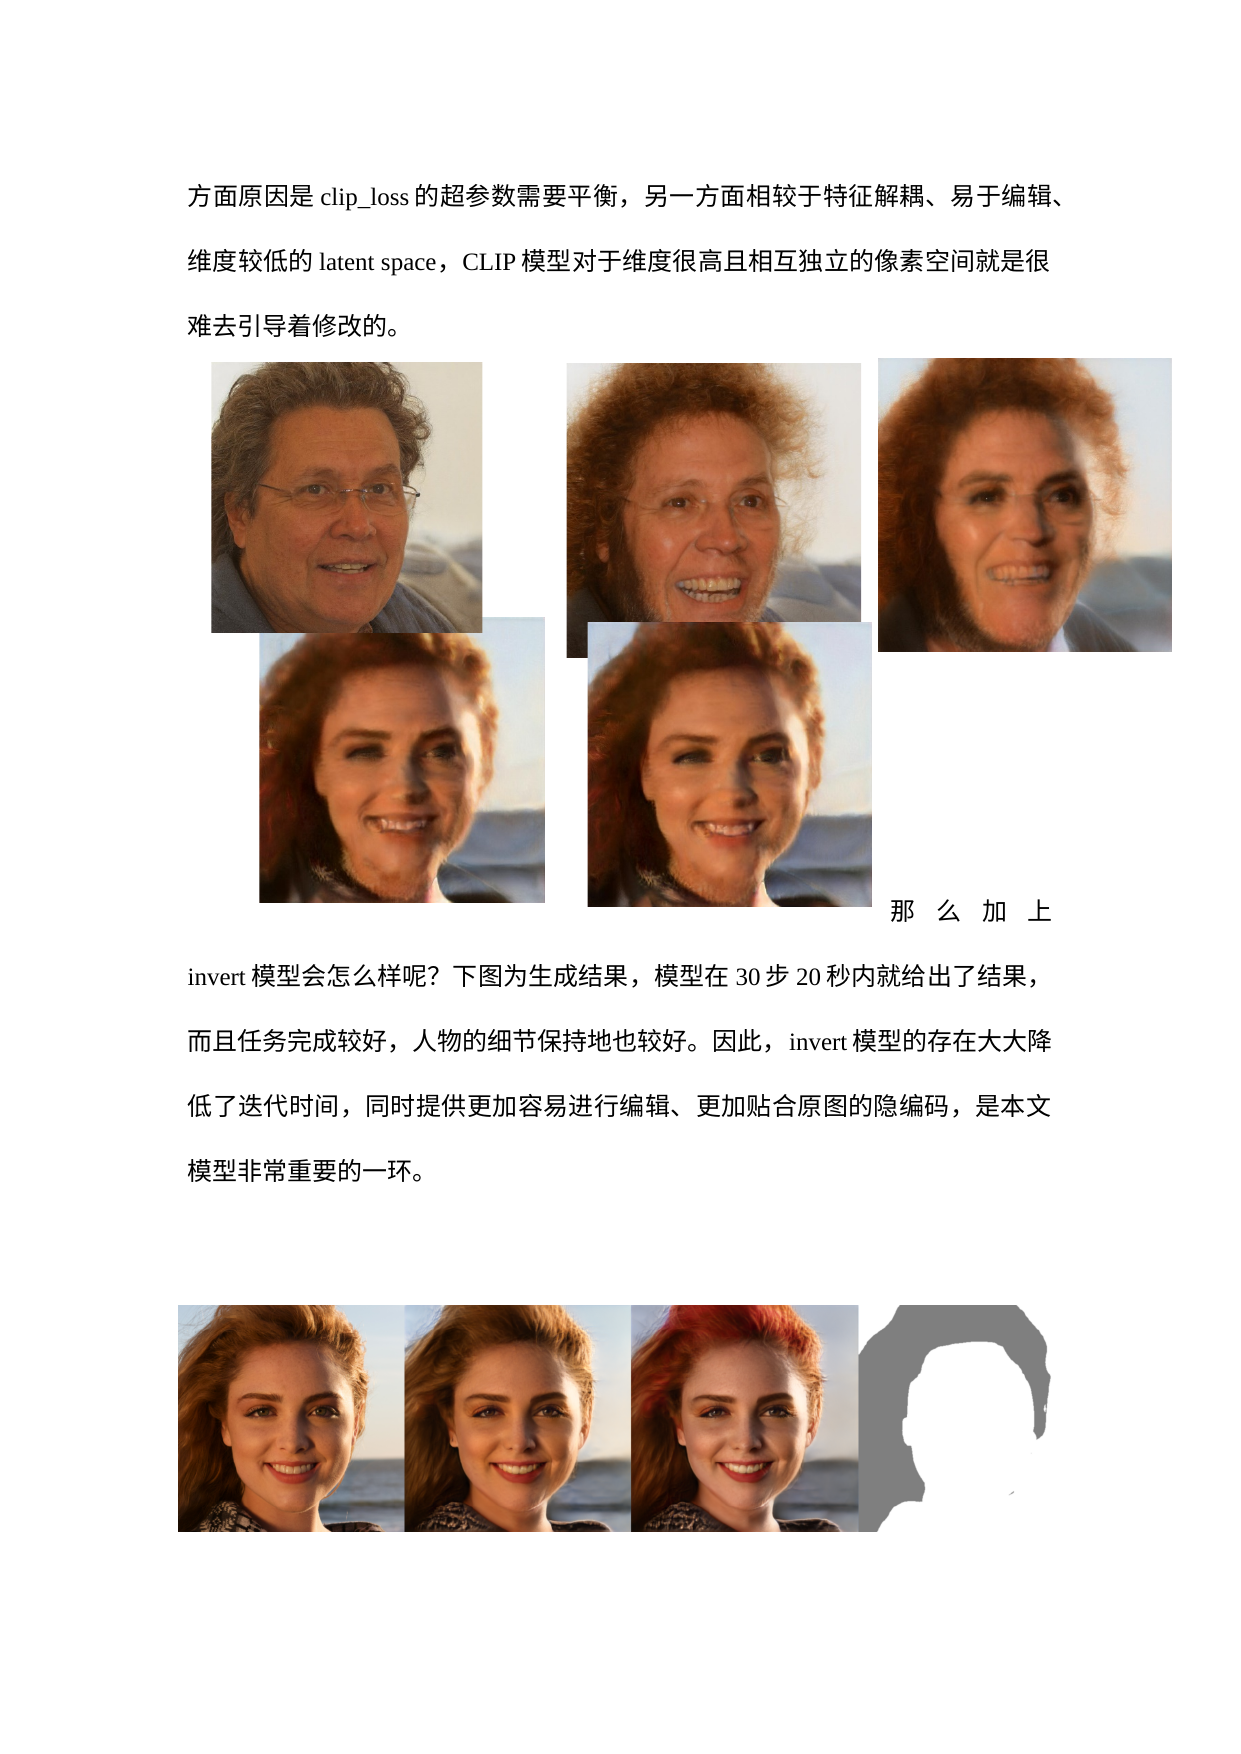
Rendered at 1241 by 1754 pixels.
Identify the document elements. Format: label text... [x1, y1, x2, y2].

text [187, 162, 1053, 357]
text 那么加上invert模型会怎么样呢？下图为生成结果，模型在30步20秒内就给出了结果，而且任务完成较好，人物的细节保持地也较好。因此，invert模型的存在大大降低了迭代时间，同时提供更加容易进行编辑、更加贴合原图的隐编码，是本文模型非常重要的一环。 [187, 877, 1053, 1202]
picture [158, 1285, 1103, 1551]
picture [566, 363, 872, 907]
picture [878, 358, 1172, 652]
picture [211, 362, 545, 903]
